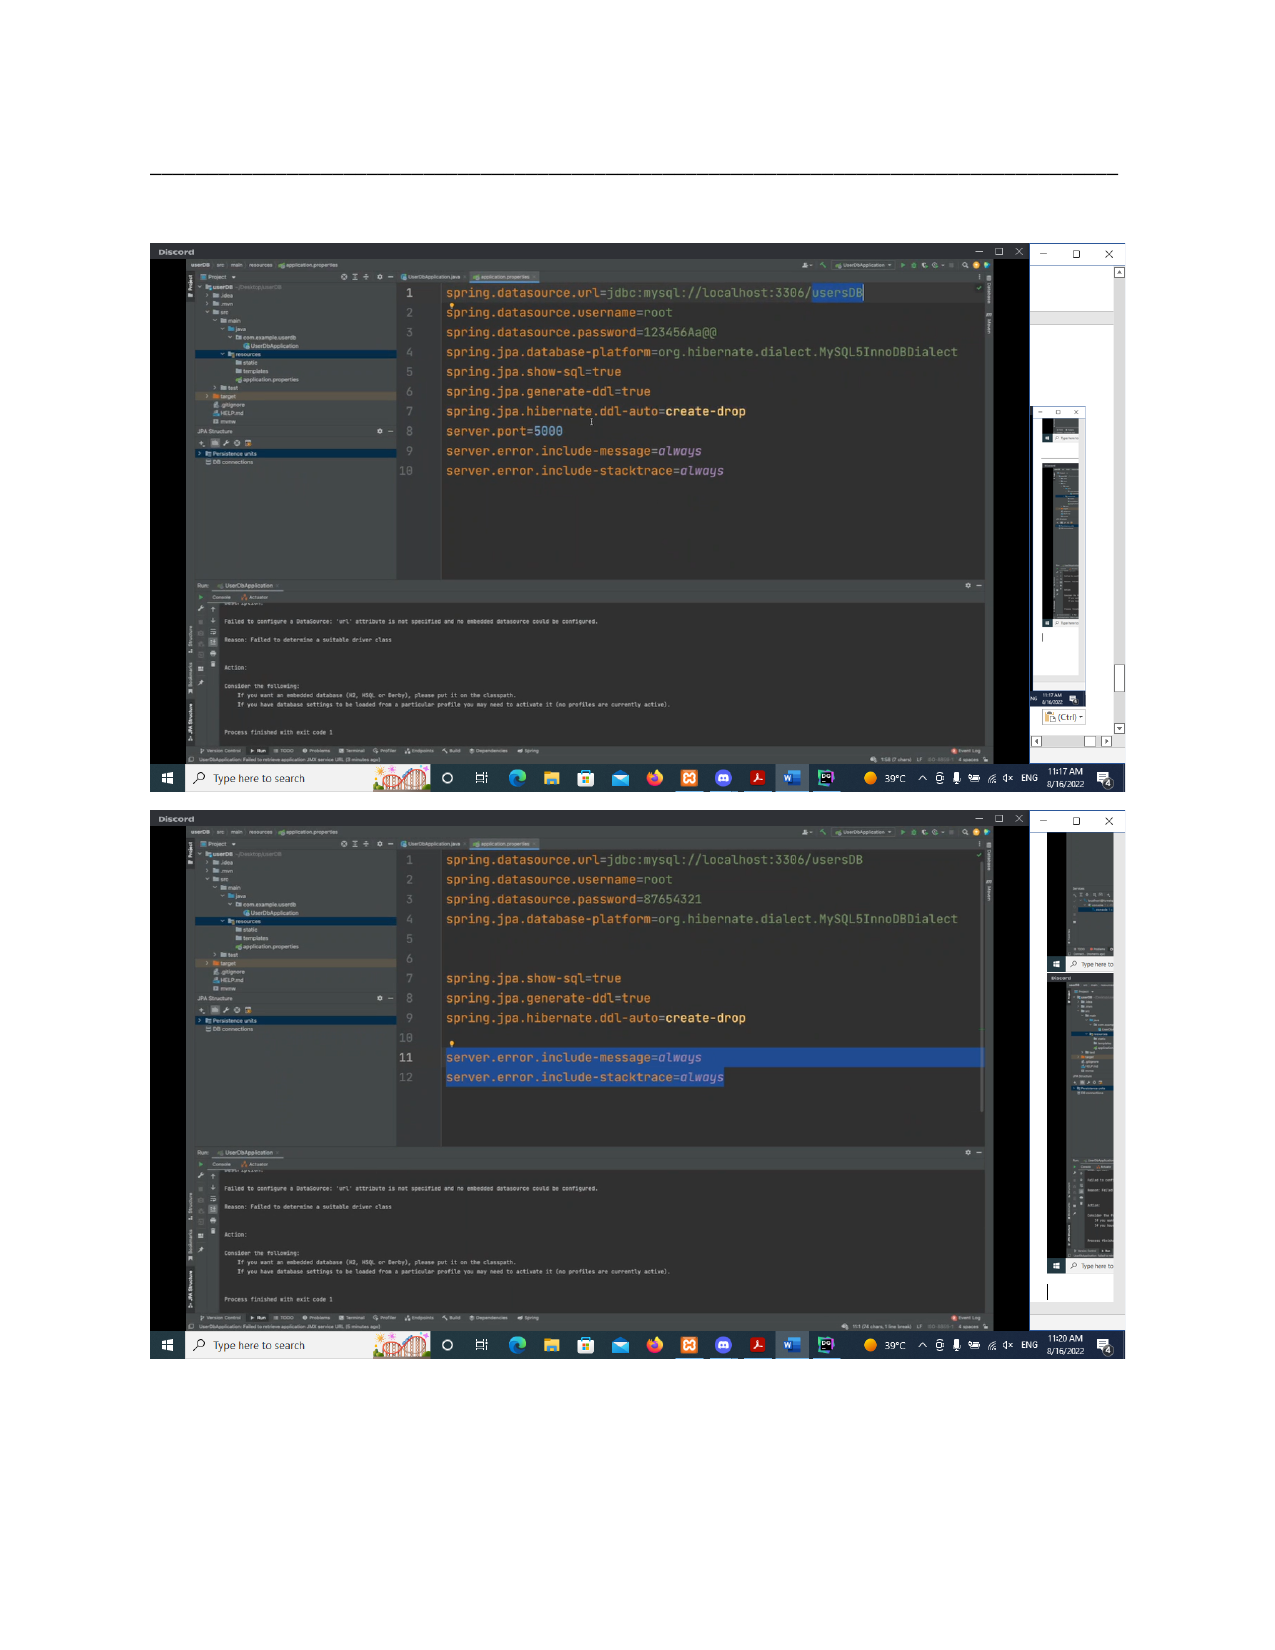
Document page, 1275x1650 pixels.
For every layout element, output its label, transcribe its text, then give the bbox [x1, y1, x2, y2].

picture [150, 810, 1125, 1359]
text _____________________________________________________________________________________ [150, 150, 1125, 178]
picture [150, 243, 1125, 792]
